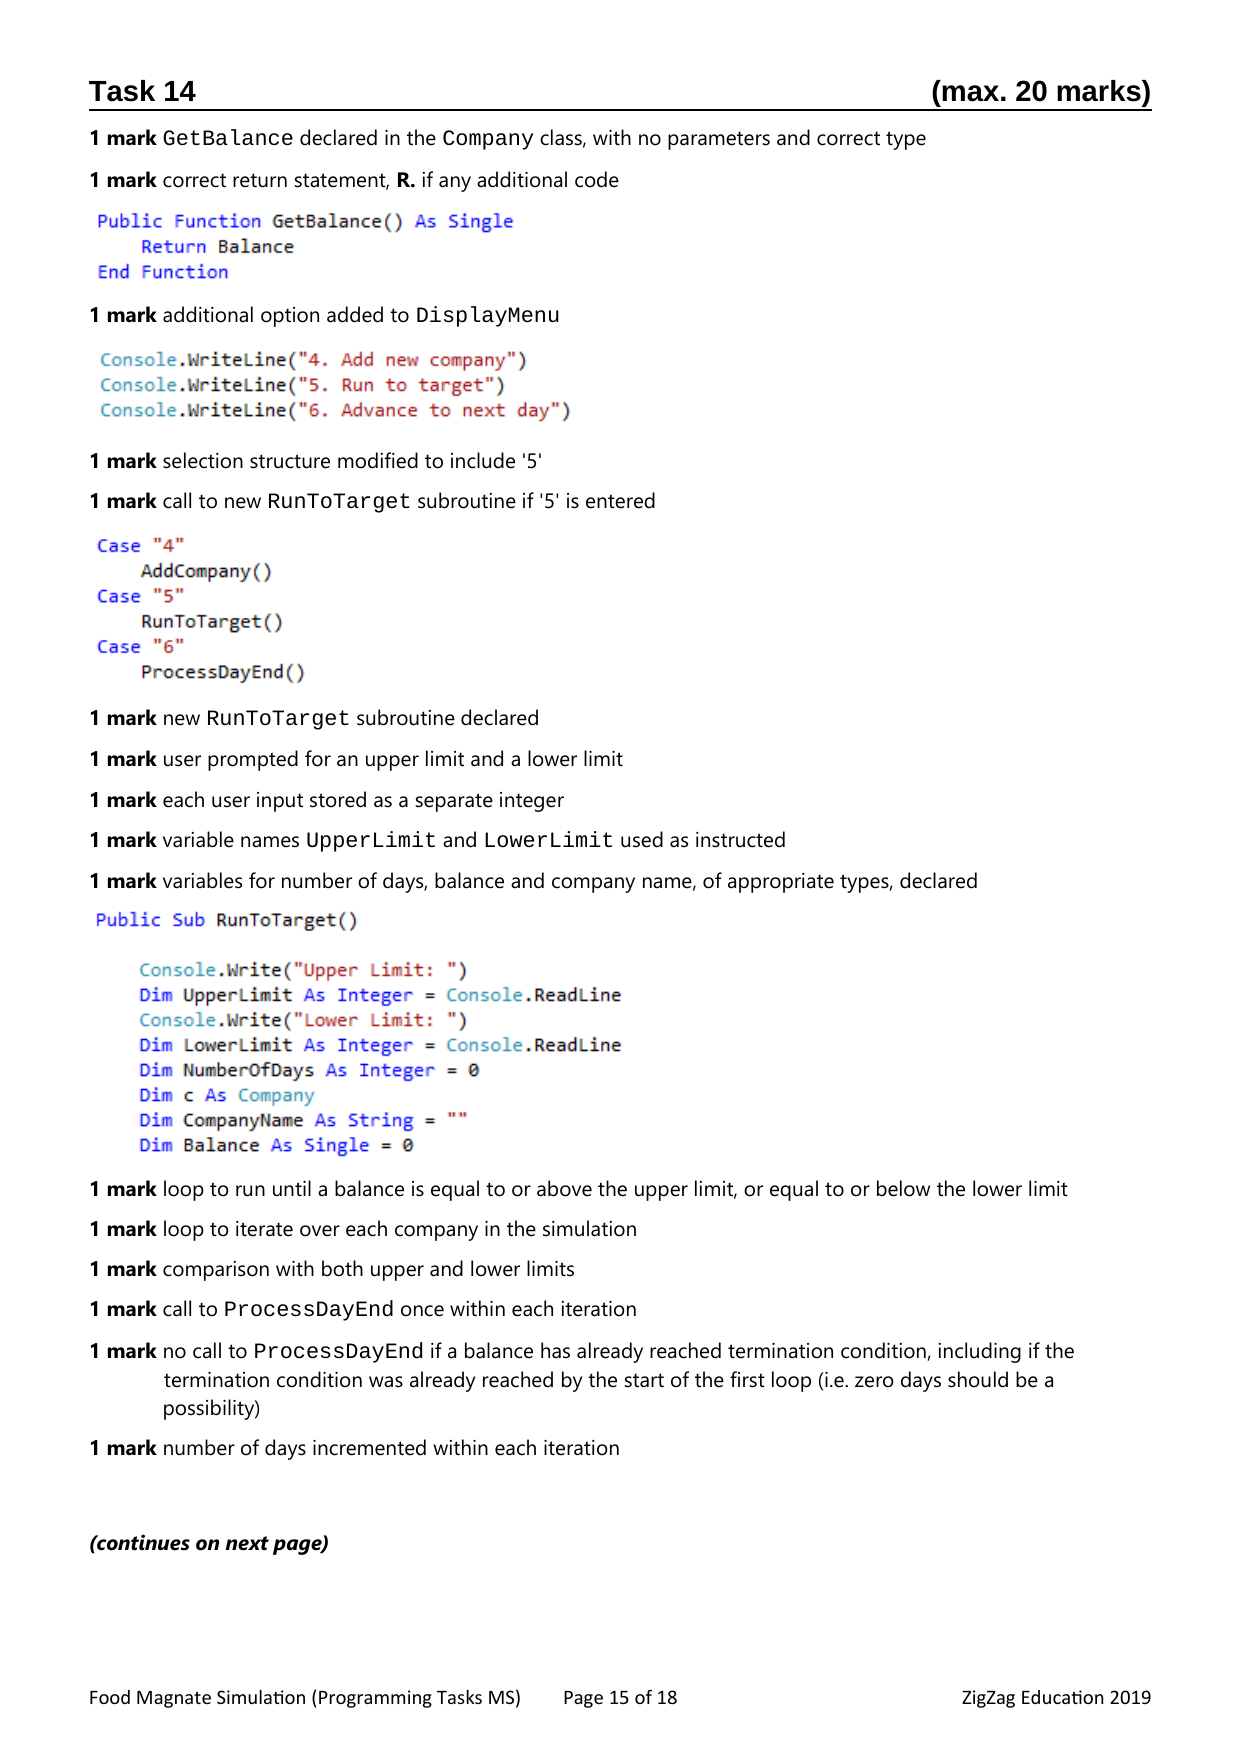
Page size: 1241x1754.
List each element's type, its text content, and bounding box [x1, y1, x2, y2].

text 1 mark comparison with both upper and lower limits [89, 1254, 1152, 1282]
text 1 mark additional option added to DisplayMenu [89, 300, 1152, 329]
text 1 mark loop to iterate over each company in the simulation [89, 1214, 1152, 1241]
text 1 mark new RunToTarget subroutine declared [89, 703, 1152, 732]
text (continues on next page) [89, 1528, 1152, 1556]
text 1 mark no call to ProcessDayEnd if a balance has already reached termination condition, including if the termination condition was already reached by the start of the first loop (i.e. zero days should be a possibility) [89, 1336, 1152, 1420]
text 1 mark call to new RunToTarget subroutine if '5' is entered [89, 486, 1152, 515]
picture [88, 204, 525, 288]
text 1 mark call to ProcessDayEnd once within each iteration [89, 1294, 1152, 1323]
text 1 mark GetBalance declared in the Company class, with no parameters and correct type [89, 123, 1152, 152]
picture [88, 906, 633, 1161]
text 1 mark user prompted for an upper limit and a lower limit [89, 744, 1152, 772]
text 1 mark loop to run until a balance is equal to or above the upper limit, or equal to or below the lower limit [89, 1173, 1152, 1201]
picture [88, 527, 311, 691]
text 1 mark selection structure modified to include '5' [89, 446, 1152, 474]
subtitle Task 14 (max. 20 marks) [89, 74, 1152, 109]
picture [88, 341, 583, 434]
text 1 mark number of days incremented within each iteration [89, 1433, 1152, 1460]
text 1 mark correct return statement, R. if any additional code [89, 164, 1152, 192]
text 1 mark variable names UpperLimit and LowerLimit used as instructed [89, 825, 1152, 854]
text 1 mark each user input stored as a separate integer [89, 784, 1152, 812]
text 1 mark variables for number of days, balance and company name, of appropriate types, declared [89, 866, 1152, 894]
